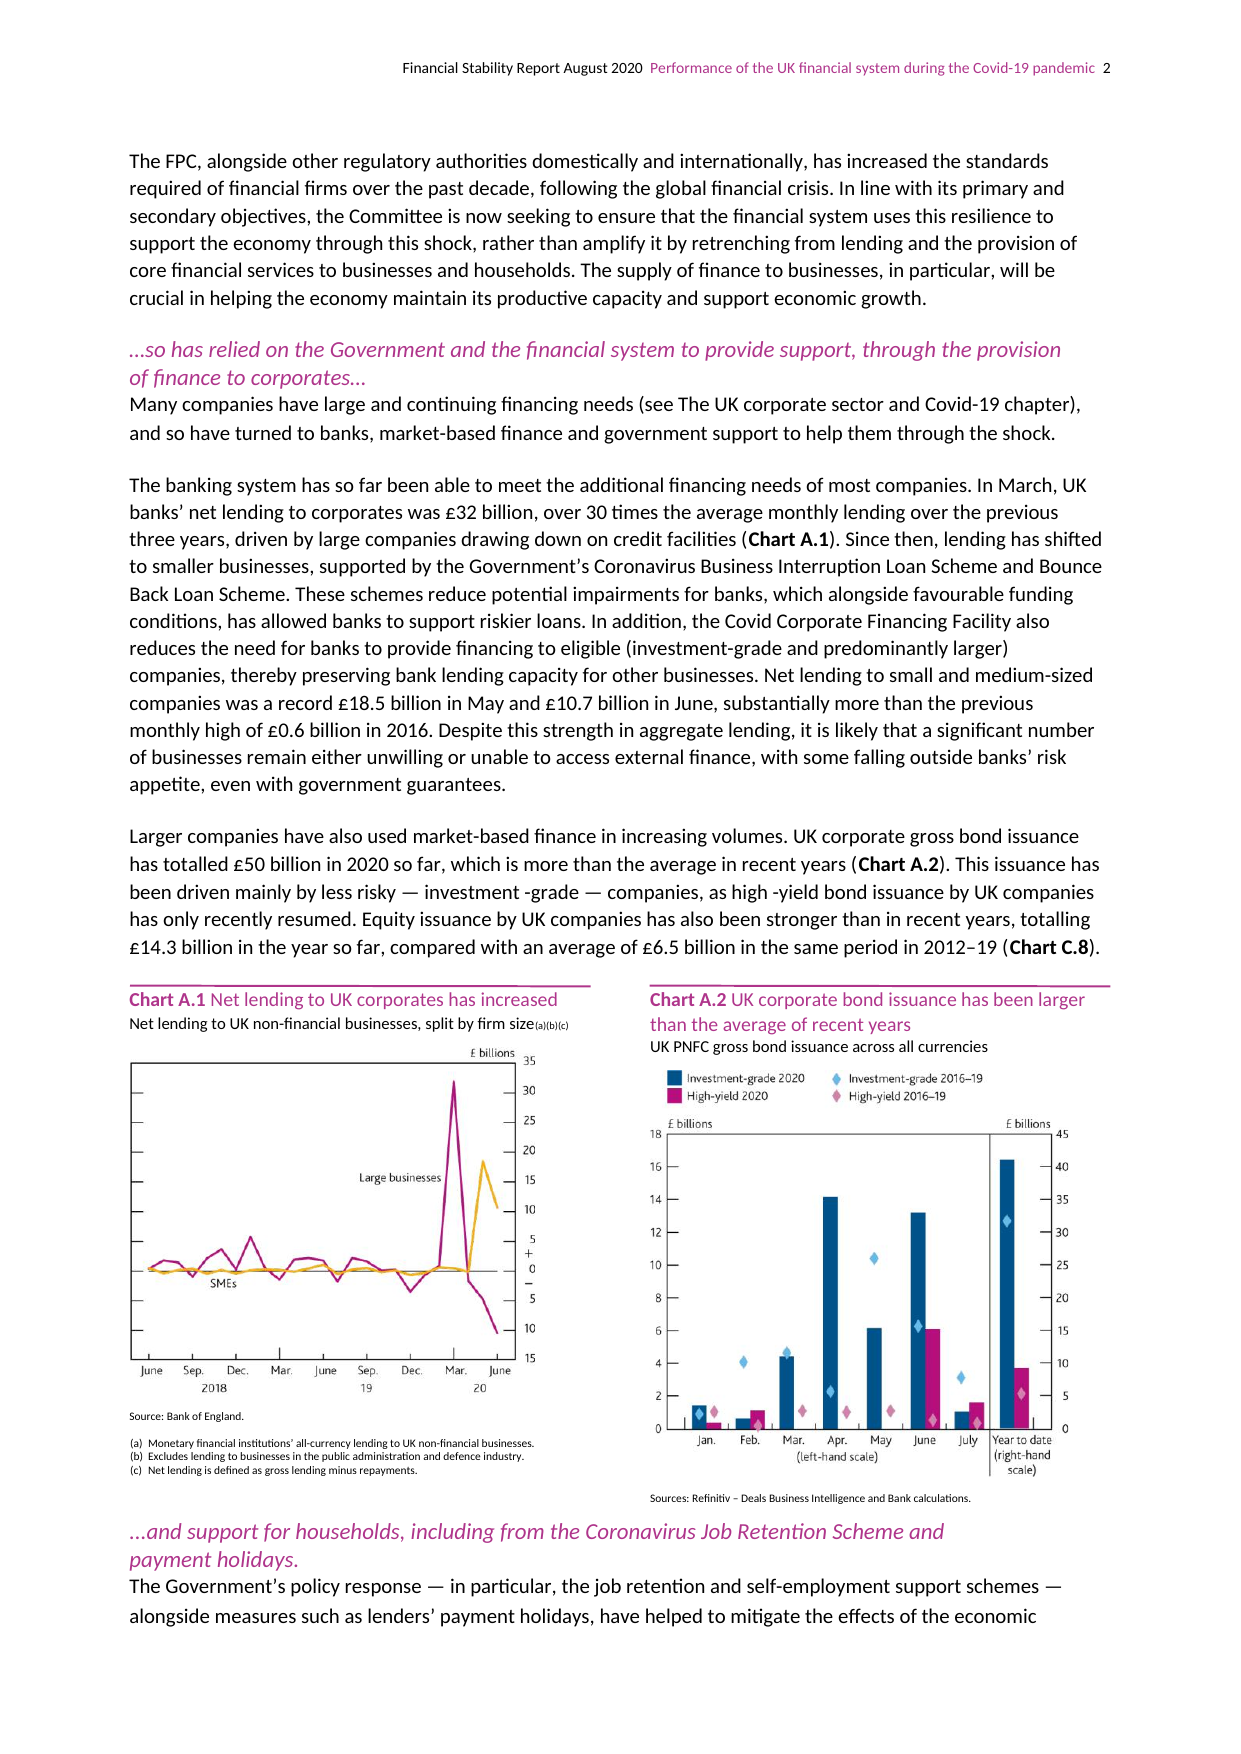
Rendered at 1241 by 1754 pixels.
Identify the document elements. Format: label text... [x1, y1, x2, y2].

picture [649, 1423, 1069, 1436]
text UK PNFC gross bond issuance across all currencies [650, 1036, 1110, 1057]
text Larger companies have also used market-based finance in increasing volumes. UK corporate gross bond issuance has totalled £50 billion in 2020 so far, which is more than the average in recent years (Chart A.2). This issuance has been driven mainly by less risky — investment -grade — companies, as high -yield bond issuance by UK companies has only recently resumed. Equity issuance by UK companies has also been stronger than in recent years, totalling £14.3 billion in the year so far, compared with an average of £6.5 billion in the same period in 2012–19 (Chart C.8). [129, 824, 1102, 959]
text Financial Stability Report August 2020 Performance of the UK financial system during the Covid-19 pandemic 2 [129, 58, 1110, 77]
text Sources: Refinitiv – Deals Business Intelligence and Bank calculations. [650, 1491, 1110, 1505]
text Chart A.1 Net lending to UK corporates has increased [129, 988, 575, 1012]
list Monetary financial institutions’ all-currency lending to UK non-financial businesses. [130, 1436, 1110, 1450]
text ...and support for households, including from the Coronavirus Job Retention Scheme and payment holidays. [129, 1517, 1035, 1573]
text Many companies have large and continuing financing needs (see The UK corporate sector and Covid-19 chapter), and so have turned to banks, market-based finance and government support to help them through the shock. [129, 391, 1083, 446]
picture [649, 1070, 1069, 1409]
text Net lending to UK non-financial businesses, split by firm size(a)(b)(c) [129, 1013, 575, 1033]
list Excludes lending to businesses in the public administration and defence industry. [130, 1450, 1110, 1463]
text Chart A.2 UK corporate bond issuance has been larger than the average of recent years [650, 988, 1085, 1036]
text …so has relied on the Government and the financial system to provide support, through the provision of finance to corporates… [129, 335, 1087, 391]
text The FPC, alongside other regulatory authorities domestically and internationally, has increased the standards required of financial firms over the past decade, following the global financial crisis. In line with its primary and secondary objectives, the Committee is now seeking to ensure that the financial system uses this resilience to support the economy through this shock, rather than amplify it by retrenching from lending and the provision of core financial services to businesses and households. The supply of finance to businesses, in particular, will be crucial in helping the economy maintain its productive capacity and support economic growth. [129, 148, 1079, 311]
text The banking system has so far been able to meet the additional financing needs of most companies. In March, UK banks’ net lending to corporates was £32 billion, over 30 times the average monthly lending over the previous three years, driven by large companies drawing down on credit facilities (Chart A.1). Since then, lending has shifted to smaller businesses, supported by the Government’s Coronavirus Business Interruption Loan Scheme and Bounce Back Loan Scheme. These schemes reduce potential impairments for banks, which alongside favourable funding conditions, has allowed banks to support riskier loans. In addition, the Covid Corporate Financing Facility also reduces the need for banks to provide financing to eligible (investment-grade and predominantly larger) companies, thereby preserving bank lending capacity for other businesses. Net lending to small and medium-sized companies was a record £18.5 billion in May and £10.7 billion in June, substantially more than the previous monthly high of £0.6 billion in 2016. Despite this strength in aggregate lending, it is likely that a significant number of businesses remain either unwilling or unable to access external finance, with some falling outside banks’ risk appetite, even with government guarantees. [129, 472, 1104, 797]
list Net lending is defined as gross lending minus repayments. [130, 1463, 1110, 1477]
picture [130, 1047, 535, 1395]
text Source: Bank of England. [129, 1409, 1110, 1423]
text The Government’s policy response — in particular, the job retention and self-employment support schemes — alongside measures such as lenders’ payment holidays, have helped to mitigate the effects of the economic [129, 1574, 1064, 1628]
